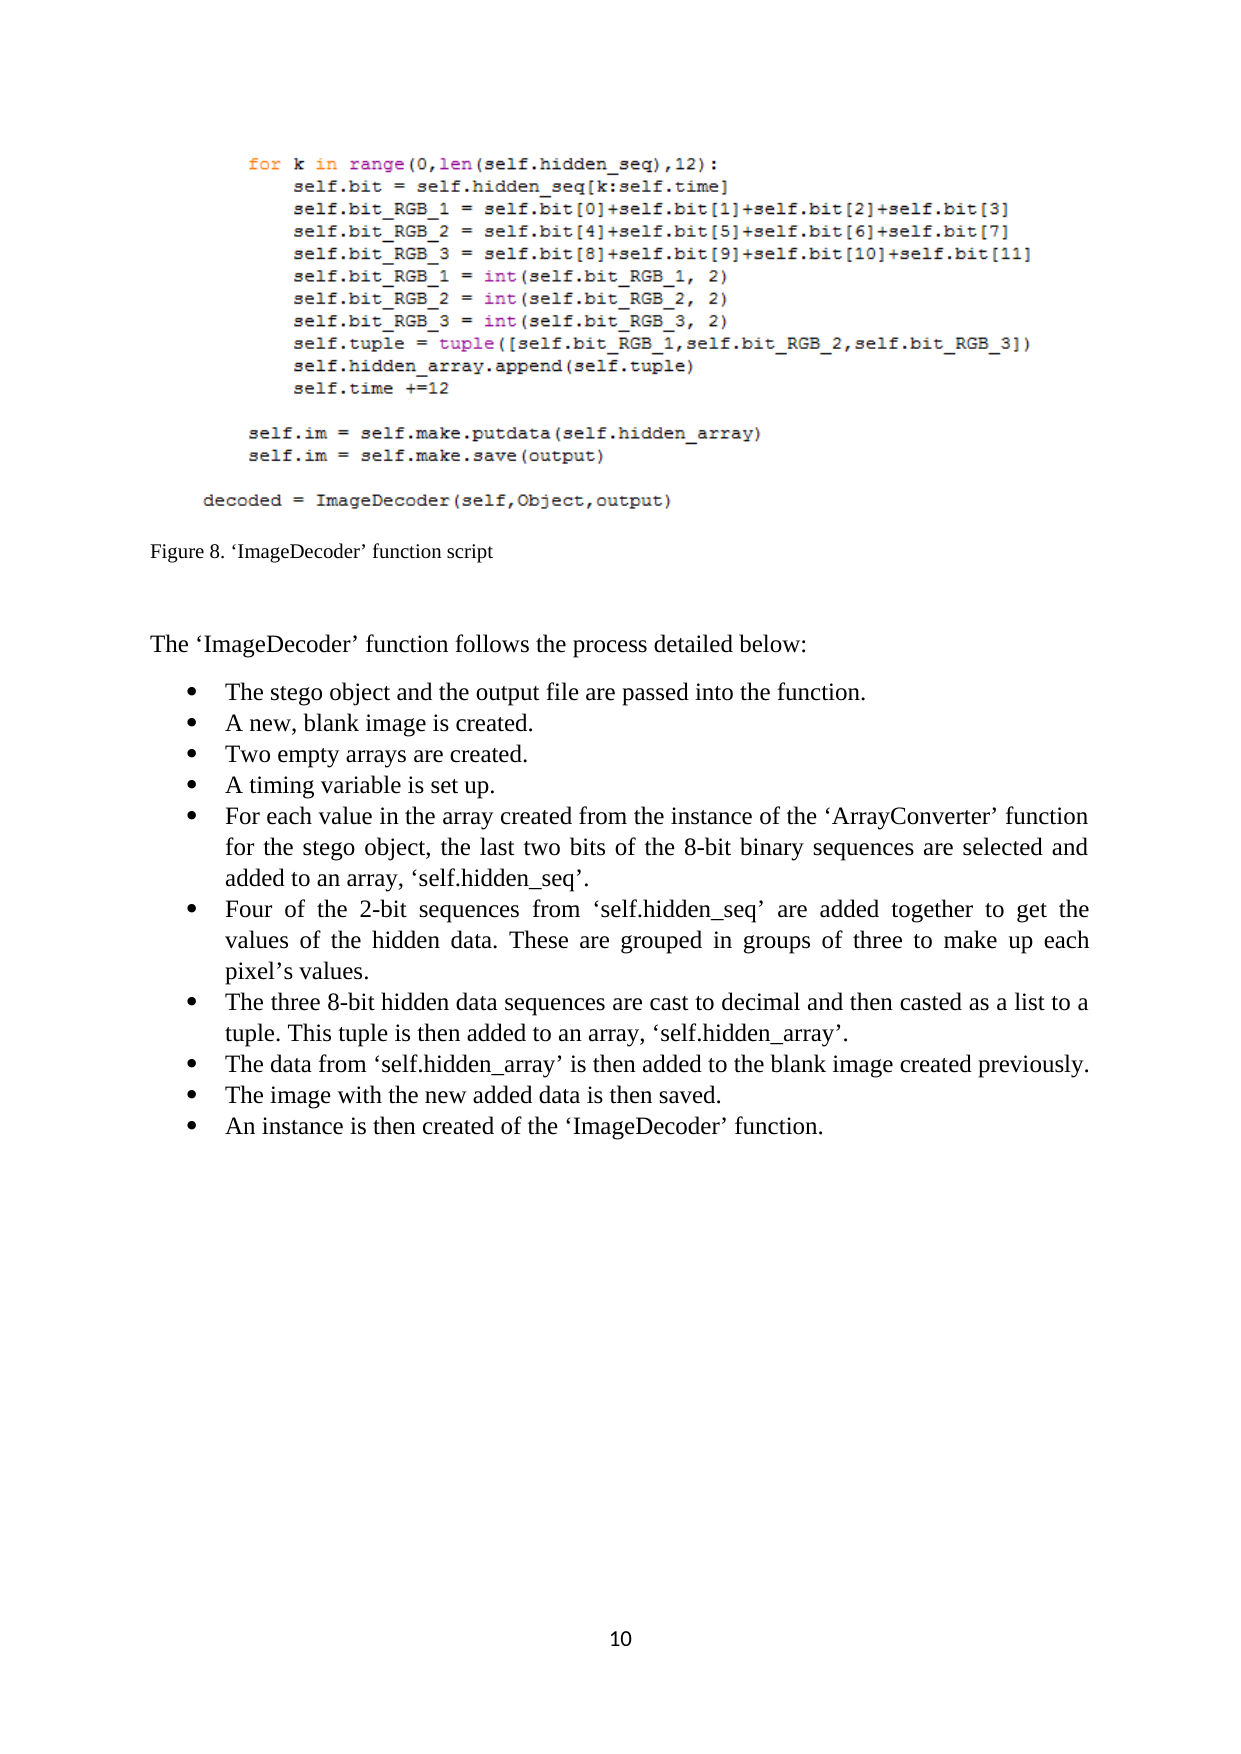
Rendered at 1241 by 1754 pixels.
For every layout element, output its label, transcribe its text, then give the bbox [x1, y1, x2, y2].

list Four of the 2-bit sequences from ‘self.hidden_seq’ are added together to get the values of the hidden data. These are grouped in groups of three to make up each pixel’s values. [187, 894, 1090, 985]
list A timing variable is set up. [187, 770, 1090, 798]
text The ‘ImageDecoder’ function follows the process detailed below: [150, 629, 1090, 658]
list The data from ‘self.hidden_array’ is then added to the blank image created previously. [187, 1049, 1090, 1078]
list The image with the new added data is then saved. [187, 1080, 1090, 1109]
picture [199, 150, 1041, 520]
list For each value in the array created from the instance of the ‘ArrayConverter’ function for the stego object, the last two bits of the 8-bit binary sequences are selected and added to an array, ‘self.hidden_seq’. [187, 801, 1090, 892]
list The three 8-bit hidden data sequences are cast to decimal and then casted as a list to a tuple. This tuple is then added to an array, ‘self.hidden_array’. [187, 987, 1090, 1047]
list The stego object and the output file are passed into the function. [187, 677, 1090, 705]
list Two empty arrays are created. [187, 739, 1090, 767]
list A new, blank image is created. [187, 708, 1090, 736]
list An instance is then created of the ‘ImageDecoder’ function. [187, 1111, 1090, 1140]
text Figure 8. ‘ImageDecoder’ function script [150, 538, 1090, 563]
